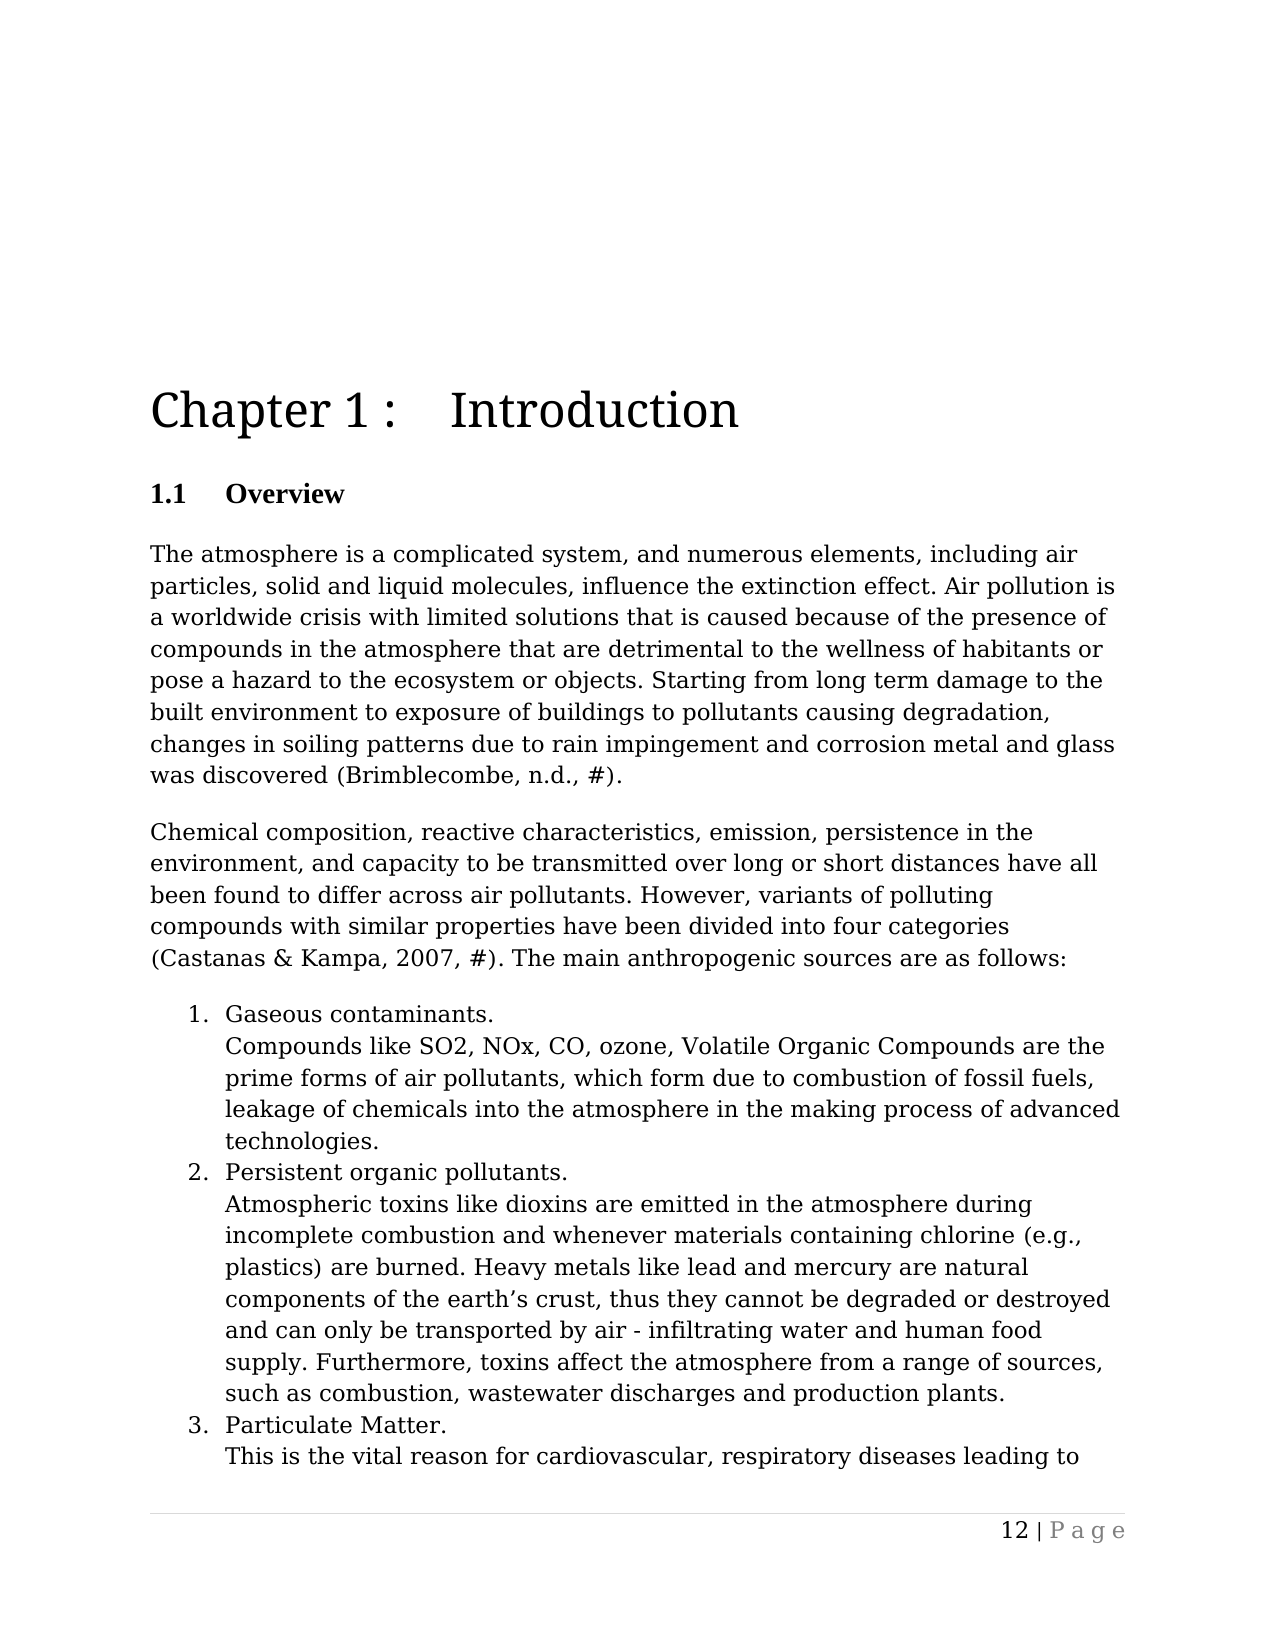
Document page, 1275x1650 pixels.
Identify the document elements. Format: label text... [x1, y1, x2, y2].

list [187, 1411, 1125, 1469]
list Gaseous contaminants. Compounds like SO2, NOx, CO, ozone, Volatile Organic Compounds are the prime forms of air pollutants, which form due to combustion of fossil fuels, leakage of chemicals into the atmosphere in the making process of advanced technologies. [187, 1000, 1125, 1154]
subtitle Chapter 1 : Introduction [150, 376, 1125, 442]
subtitle 1.1 Overview [150, 476, 1125, 510]
text The atmosphere is a complicated system, and numerous elements, including air particles, solid and liquid molecules, influence the extinction effect. Air pollution is a worldwide crisis with limited solutions that is caused because of the presence of compounds in the atmosphere that are detrimental to the wellness of habitants or pose a hazard to the ecosystem or objects. Starting from long term damage to the built environment to exposure of buildings to pollutants causing degradation, changes in soiling patterns due to rain impingement and corrosion metal and glass was discovered (Brimblecombe, n.d., #). [150, 540, 1125, 788]
text Chemical composition, reactive characteristics, emission, persistence in the environment, and capacity to be transmitted over long or short distances have all been found to differ across air pollutants. However, variants of polluting compounds with similar properties have been divided into four categories (Castanas & Kampa, 2007, #). The main anthropogenic sources are as follows: [150, 817, 1125, 971]
list Persistent organic pollutants. Atmospheric toxins like dioxins are emitted in the atmosphere during incomplete combustion and whenever materials containing chlorine (e.g., plastics) are burned. Heavy metals like lead and mercury are natural components of the earth’s crust, thus they cannot be degraded or destroyed and can only be transported by air - infiltrating water and human food supply. Furthermore, toxins affect the atmosphere from a range of sources, such as combustion, wastewater discharges and production plants. [187, 1158, 1125, 1406]
